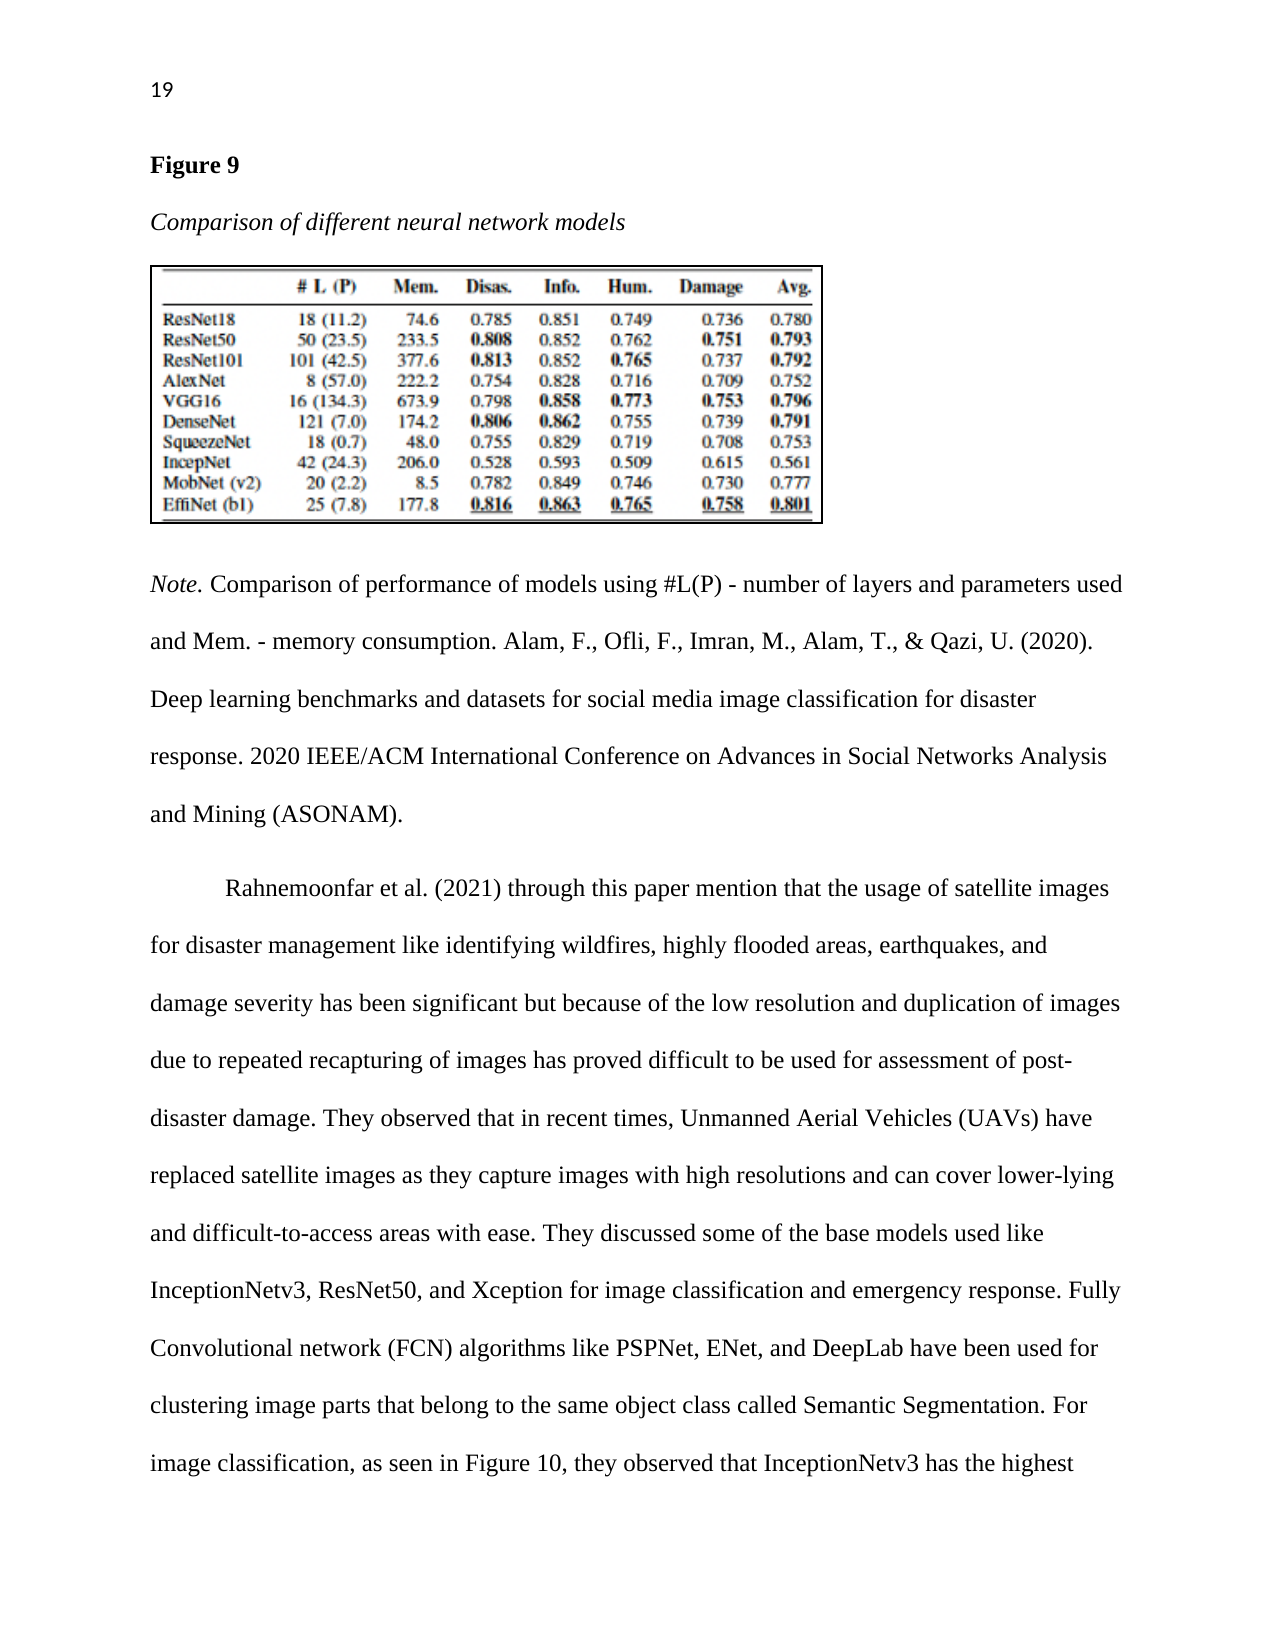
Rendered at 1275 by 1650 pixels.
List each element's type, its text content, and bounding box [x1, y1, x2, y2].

picture [152, 267, 821, 522]
text Figure 9 [150, 150, 1125, 179]
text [150, 873, 1125, 1477]
text Comparison of different neural network models [150, 207, 1125, 236]
text Note. Comparison of performance of models using #L(P) - number of layers and parameters used and Mem. - memory consumption. Alam, F., Ofli, F., Imran, M., Alam, T., & Qazi, U. (2020). Deep learning benchmarks and datasets for social media image classification for disaster response. 2020 IEEE/ACM International Conference on Advances in Social Networks Analysis and Mining (ASONAM). [150, 569, 1125, 828]
